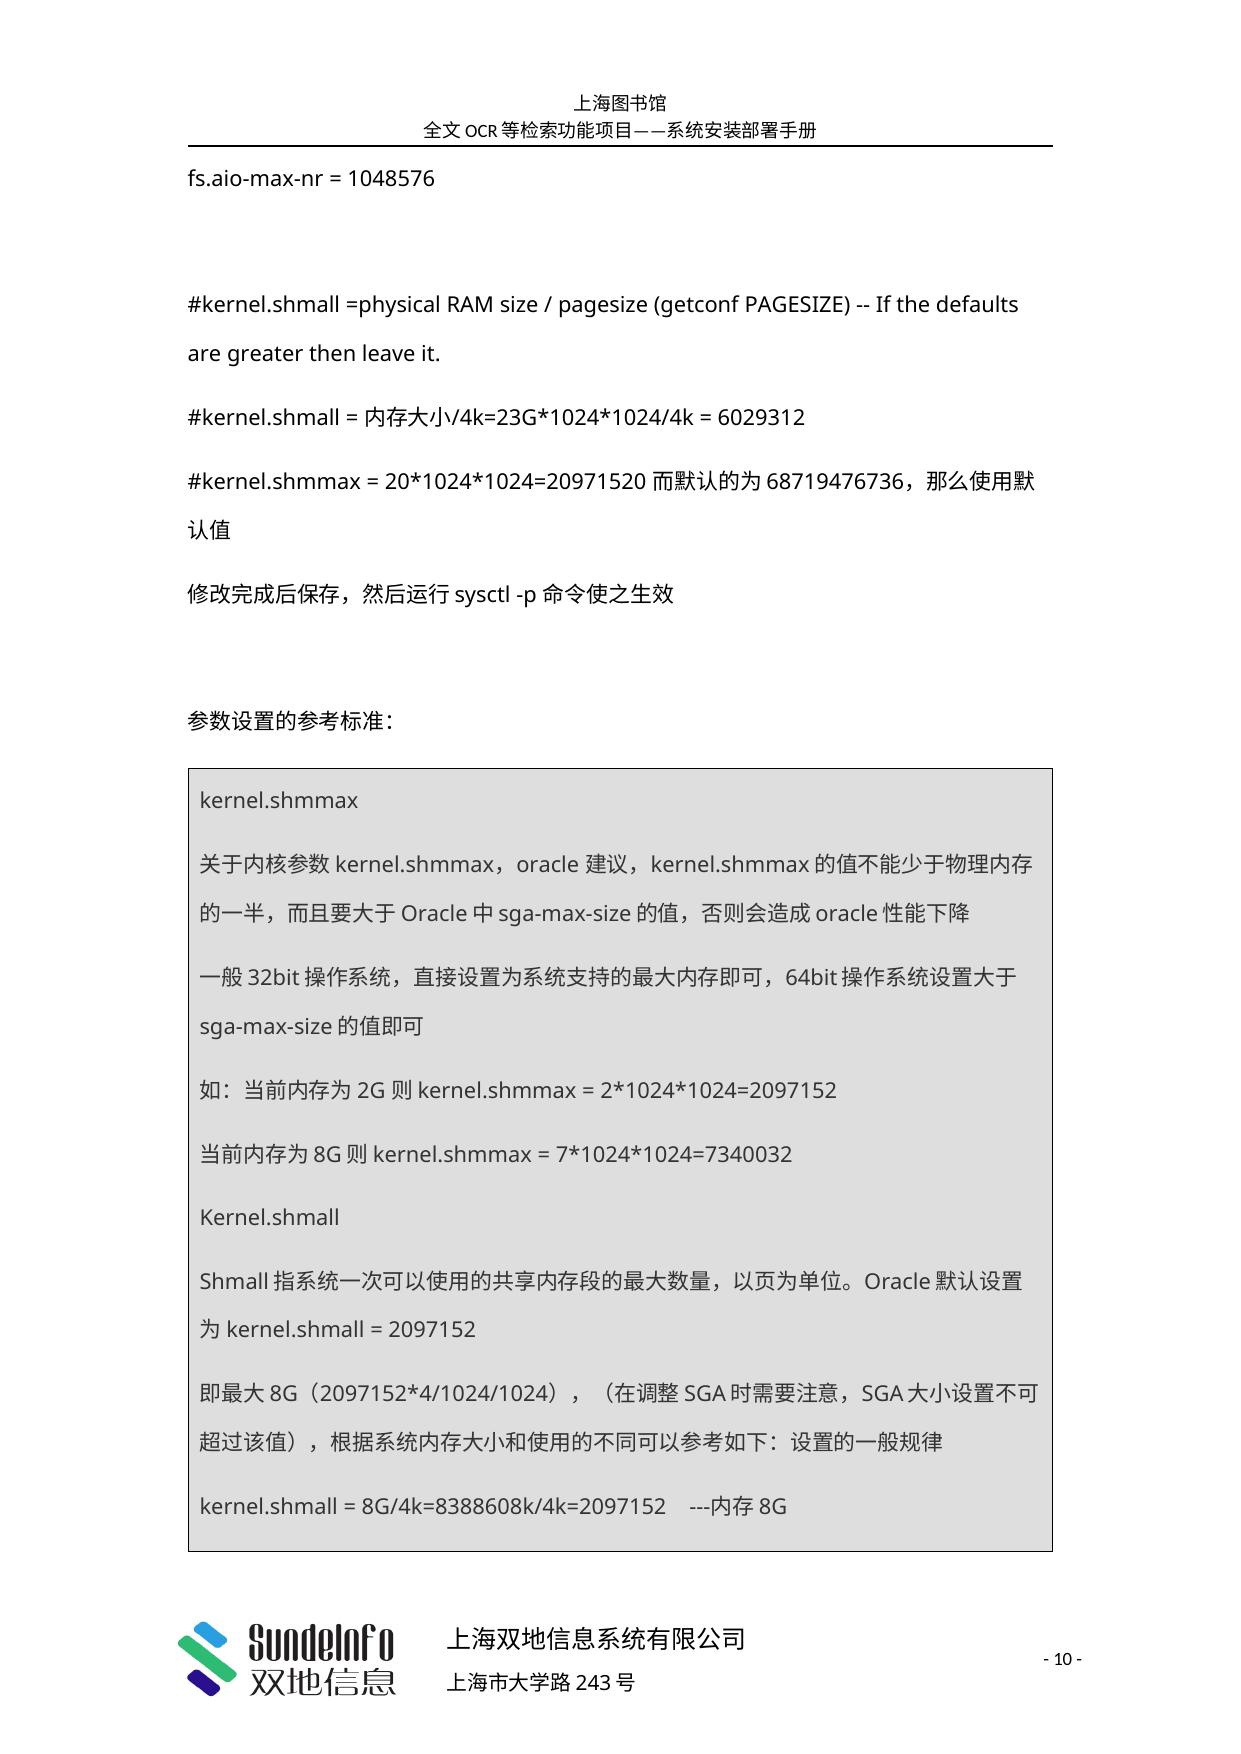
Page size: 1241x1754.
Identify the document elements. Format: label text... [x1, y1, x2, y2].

text fs.aio-max-nr = 1048576 [187, 162, 1053, 194]
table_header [189, 769, 1052, 1551]
text #kernel.shmmax = 20*1024*1024=20971520 而默认的为68719476736，那么使用默认值 [187, 464, 1053, 545]
text 修改完成后保存，然后运行sysctl -p 命令使之生效 [187, 576, 1053, 609]
picture [172, 1615, 403, 1702]
text #kernel.shmall = 内存大小/4k=23G*1024*1024/4k = 6029312 [187, 400, 1053, 432]
text #kernel.shmall =physical RAM size / pagesize (getconf PAGESIZE) -- If the defaults are greater then leave it. [187, 288, 1053, 369]
text 参数设置的参考标准： [187, 703, 1053, 736]
